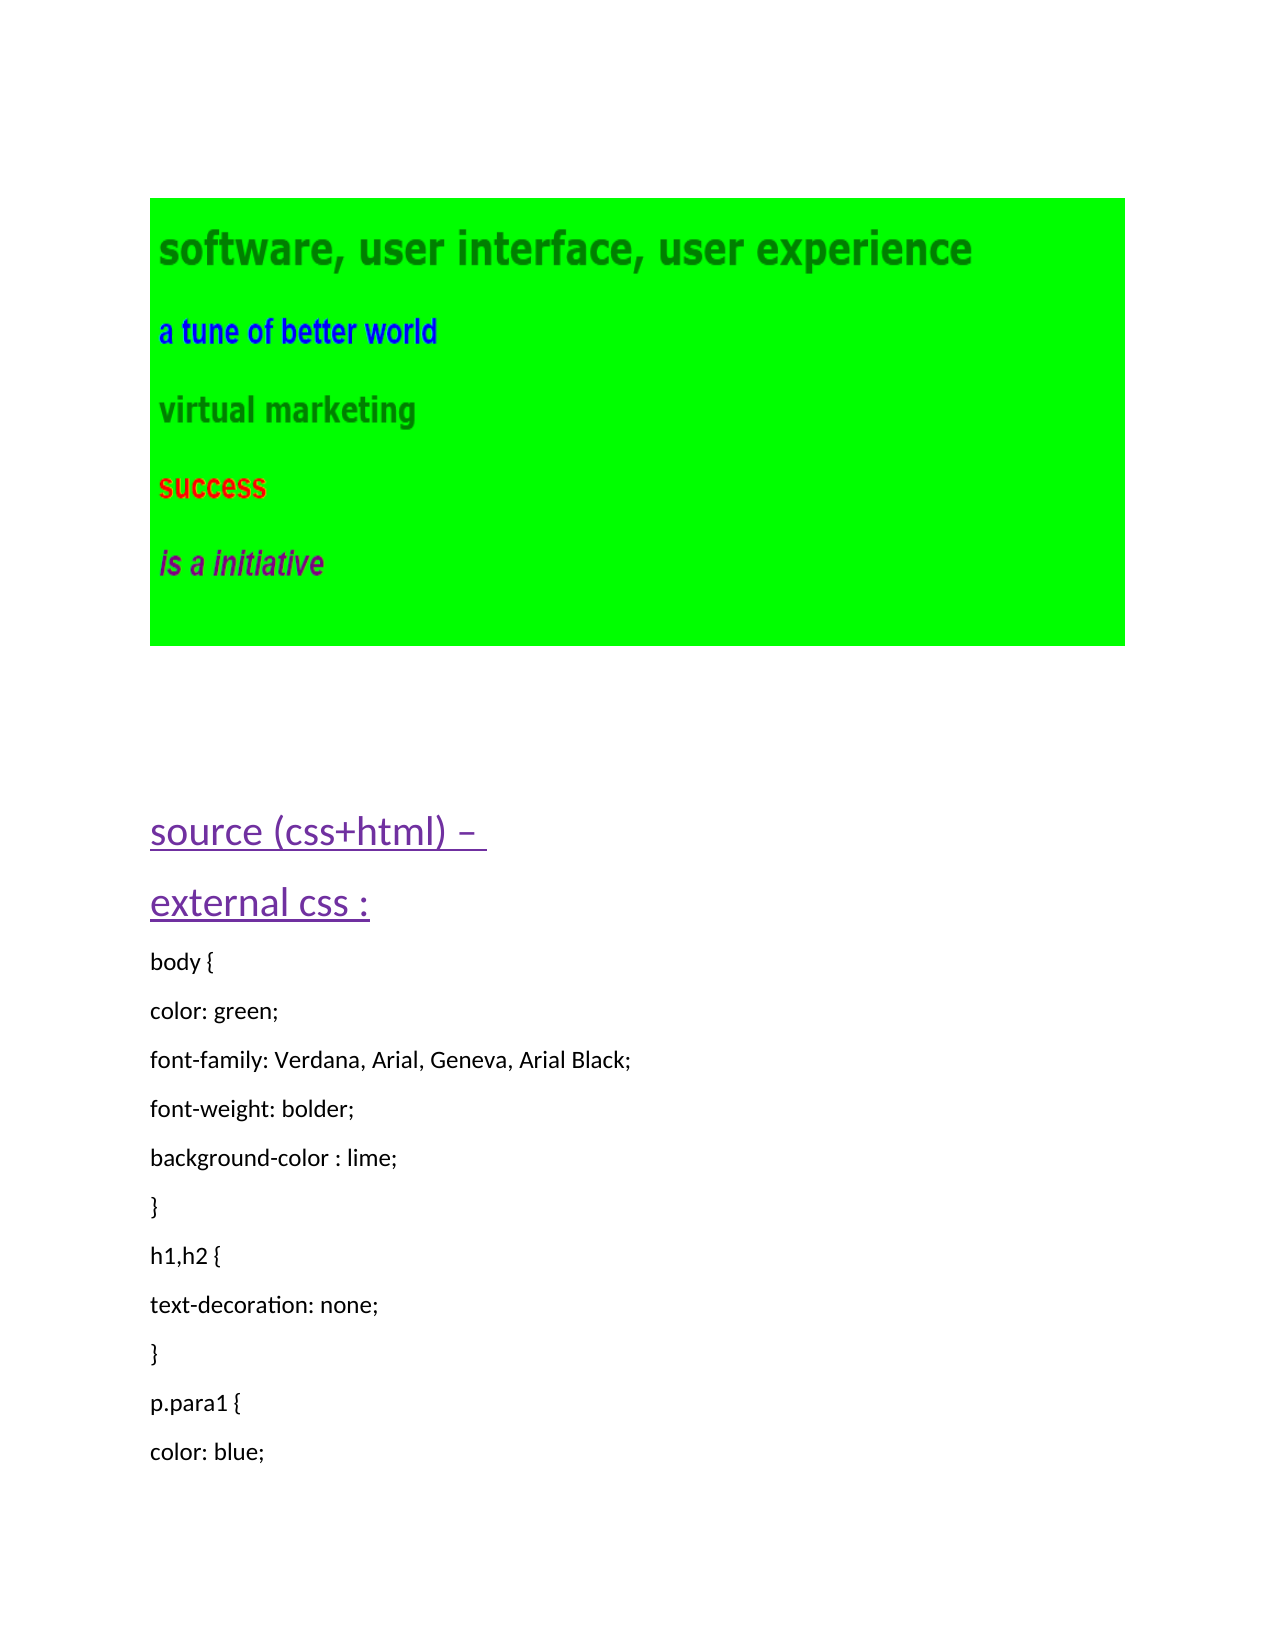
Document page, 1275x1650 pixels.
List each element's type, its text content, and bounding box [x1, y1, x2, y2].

picture [150, 198, 1125, 646]
text } [150, 1191, 1125, 1222]
text p.para1 { [150, 1387, 1125, 1417]
text source (css+html) – [150, 805, 1125, 856]
text text-decoration: none; [150, 1289, 1125, 1319]
text font-family: Verdana, Arial, Geneva, Arial Black; [150, 1044, 1125, 1075]
text body { [150, 946, 1125, 977]
text font-weight: bolder; [150, 1093, 1125, 1124]
text background-color : lime; [150, 1142, 1125, 1173]
text color: green; [150, 995, 1125, 1026]
text external css : [150, 876, 1125, 927]
text color: blue; [150, 1436, 1125, 1466]
text h1,h2 { [150, 1240, 1125, 1271]
text } [150, 1338, 1125, 1368]
